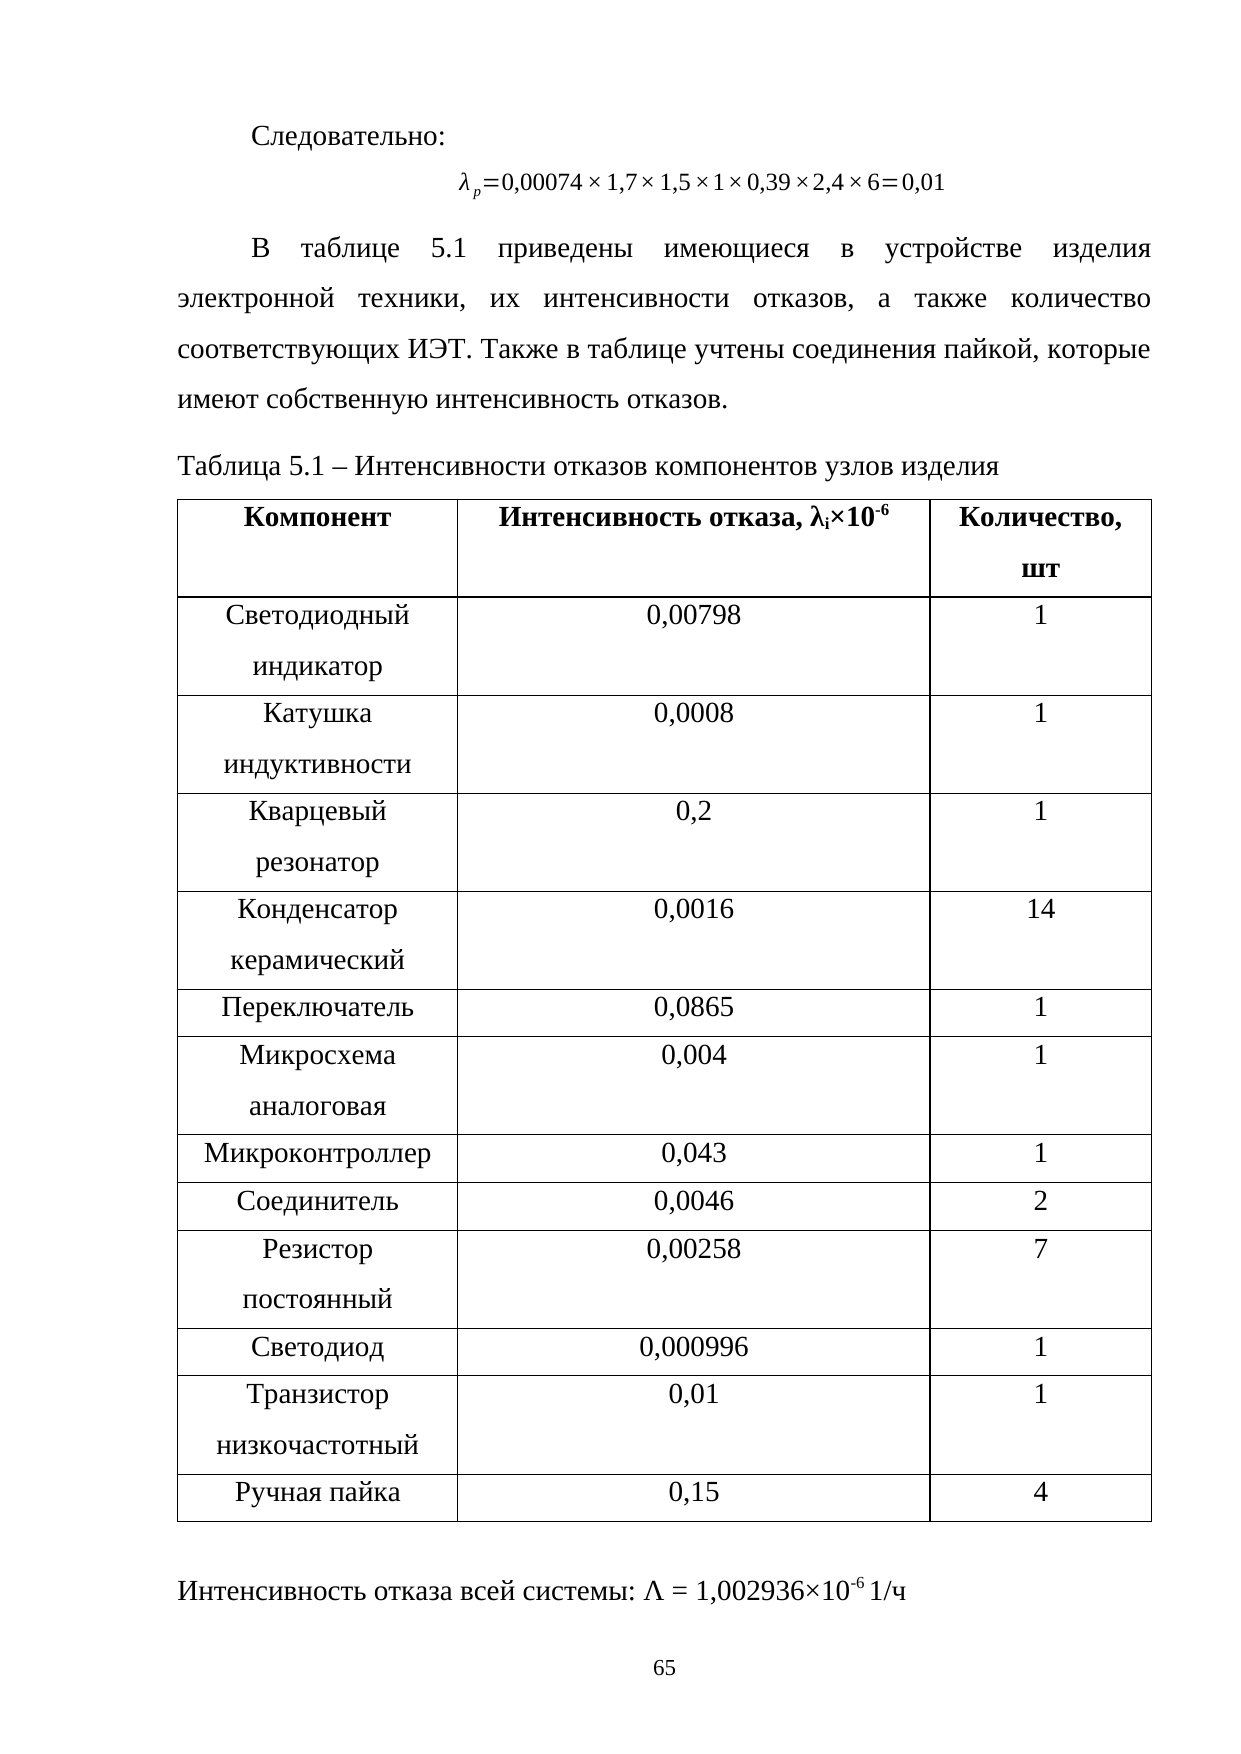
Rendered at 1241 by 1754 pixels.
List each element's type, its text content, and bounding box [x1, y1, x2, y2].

table_cell 0,01 [458, 1376, 929, 1473]
table_cell 0,000996 [458, 1329, 929, 1375]
table_cell 4 [931, 1475, 1151, 1521]
table_cell 1 [931, 1376, 1151, 1473]
table_cell Светодиод [178, 1329, 457, 1375]
text В таблице 5.1 приведены имеющиеся в устройстве изделия электронной техники, их интенсивности отказов, а также количество соответствующих ИЭТ. Также в таблице учтены соединения пайкой, которые имеют собственную интенсивность отказов. [177, 230, 1152, 414]
table_cell Транзистор низкочастотный [178, 1376, 457, 1473]
table_cell 0,043 [458, 1135, 929, 1182]
table_header Компонент [178, 500, 457, 596]
table_cell 0,15 [458, 1475, 929, 1521]
table_cell 1 [931, 598, 1151, 694]
table_cell 1 [931, 1135, 1151, 1182]
table_cell Соединитель [178, 1183, 457, 1230]
table_cell Микросхема аналоговая [178, 1037, 457, 1134]
table_cell 1 [931, 990, 1151, 1036]
table_cell Ручная пайка [178, 1475, 457, 1521]
text Следовательно: [251, 118, 1152, 152]
table_cell 7 [931, 1231, 1151, 1328]
table_cell 0,00258 [458, 1231, 929, 1328]
table_cell 0,00798 [458, 598, 929, 694]
table_header Количество, шт [931, 500, 1151, 596]
table_cell 0,0046 [458, 1183, 929, 1230]
table_cell 0,2 [458, 794, 929, 891]
table_cell 14 [931, 892, 1151, 988]
table_cell Микроконтроллер [178, 1135, 457, 1182]
table_cell 1 [931, 794, 1151, 891]
table_cell Кварцевый резонатор [178, 794, 457, 891]
table_cell Резистор постоянный [178, 1231, 457, 1328]
table_cell 0,0016 [458, 892, 929, 988]
table_cell Катушка индуктивности [178, 696, 457, 792]
text Таблица 5.1 – Интенсивности отказов компонентов узлов изделия [177, 448, 1152, 482]
table_cell 0,004 [458, 1037, 929, 1134]
table_cell 1 [931, 1037, 1151, 1134]
text Интенсивность отказа всей системы: Λ = 1,002936×10-6 1/ч [177, 1573, 1152, 1607]
table_cell 1 [931, 696, 1151, 792]
table_cell Светодиодный индикатор [178, 598, 457, 694]
table_cell 0,0865 [458, 990, 929, 1036]
table_cell 2 [931, 1183, 1151, 1230]
table_cell 1 [931, 1329, 1151, 1375]
table_cell Конденсатор керамический [178, 892, 457, 988]
table_header Интенсивность отказа, λi×10-6 [458, 500, 929, 596]
table_cell Переключатель [178, 990, 457, 1036]
table_cell 0,0008 [458, 696, 929, 792]
